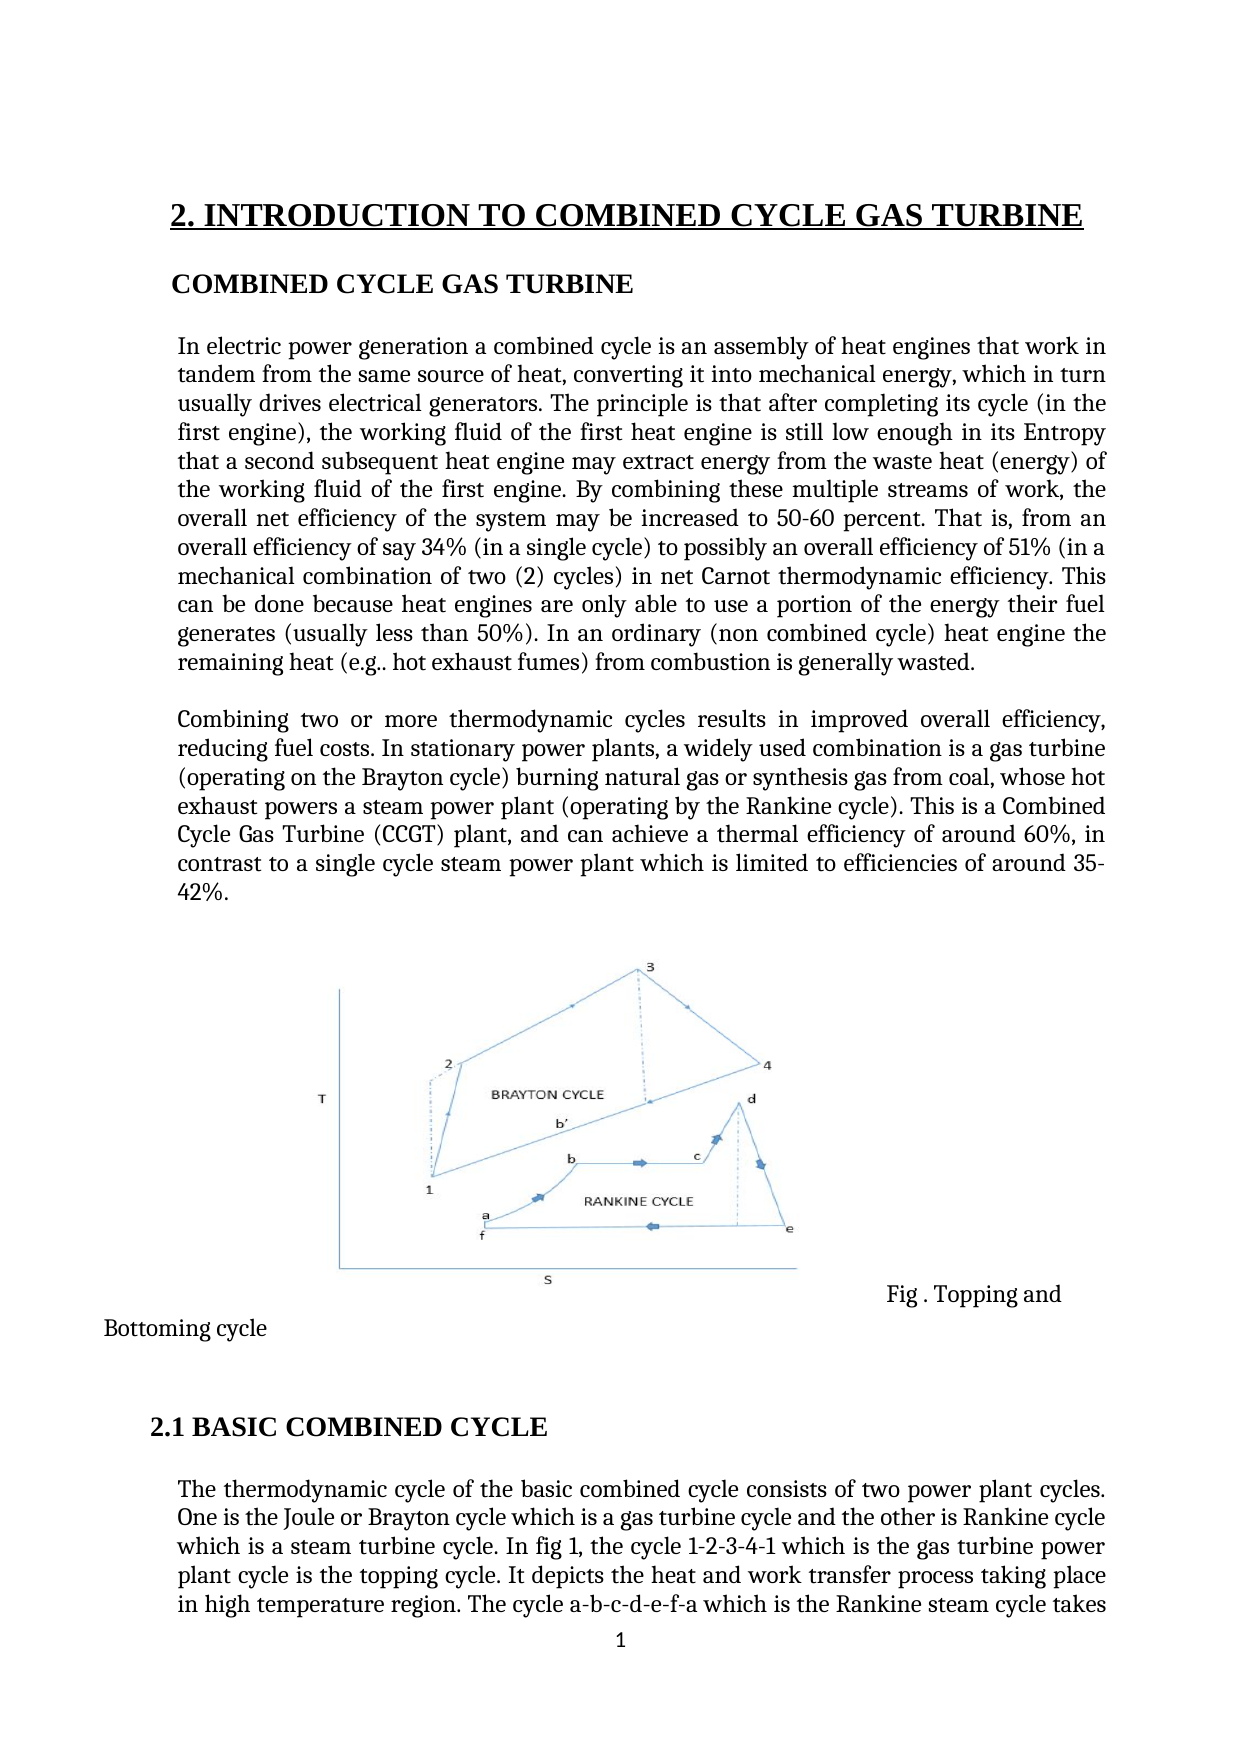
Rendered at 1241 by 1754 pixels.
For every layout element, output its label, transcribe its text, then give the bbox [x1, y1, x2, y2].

picture [311, 959, 868, 1304]
subtitle 2. INTRODUCTION TO COMBINED CYCLE GAS TURBINE [103, 195, 1107, 233]
text Combining two or more thermodynamic cycles results in improved overall efficiency, reducing fuel costs. In stationary power plants, a widely used combination is a gas turbine (operating on the Brayton cycle) burning natural gas or synthesis gas from coal, whose hot exhaust powers a steam power plant (operating by the Rankine cycle). This is a Combined Cycle Gas Turbine (CCGT) plant, and can achieve a thermal efficiency of around 60%, in contrast to a single cycle steam power plant which is limited to efficiencies of around 35- 42%. [177, 705, 1107, 907]
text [177, 1474, 1107, 1618]
subtitle 2.1 BASIC COMBINED CYCLE [150, 1410, 1107, 1442]
subtitle COMBINED CYCLE GAS TURBINE [150, 267, 1107, 299]
text In electric power generation a combined cycle is an assembly of heat engines that work in tandem from the same source of heat, converting it into mechanical energy, which in turn usually drives electrical generators. The principle is that after completing its cycle (in the first engine), the working fluid of the first heat engine is still low enough in its Entropy that a second subsequent heat engine may extract energy from the waste heat (energy) of the working fluid of the first engine. By combining these multiple streams of work, the overall net efficiency of the system may be increased to 50-60 percent. That is, from an overall efficiency of say 34% (in a single cycle) to possibly an overall efficiency of 51% (in a mechanical combination of two (2) cycles) in net Carnot thermodynamic efficiency. This can be done because heat engines are only able to use a portion of the energy their fuel generates (usually less than 50%). In an ordinary (non combined cycle) heat engine the remaining heat (e.g.. hot exhaust fumes) from combustion is generally wasted. [177, 332, 1107, 677]
text Fig . Topping and Bottoming cycle [103, 1280, 1107, 1343]
